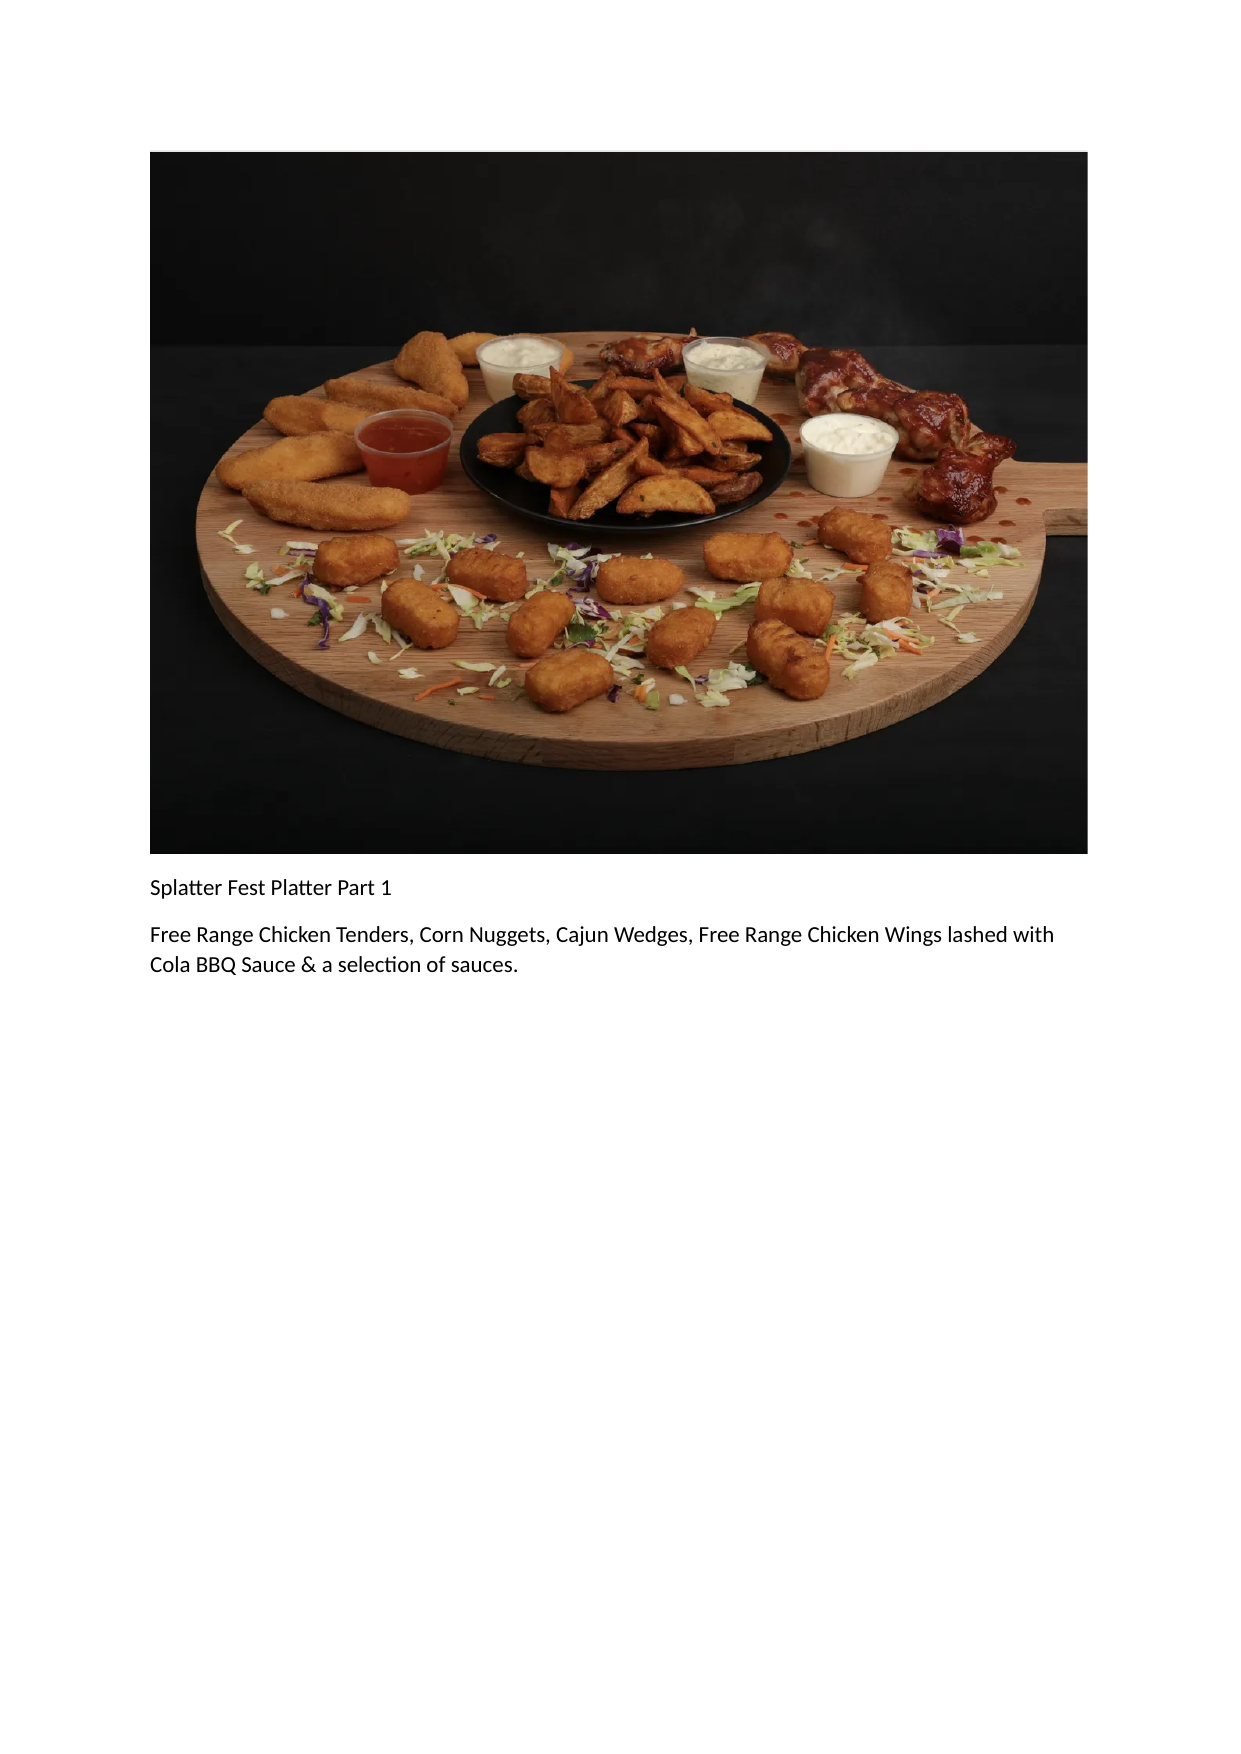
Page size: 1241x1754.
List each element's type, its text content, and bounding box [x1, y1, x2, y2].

picture [150, 150, 1088, 854]
text Splatter Fest Platter Part 1 [150, 873, 1090, 901]
text Free Range Chicken Tenders, Corn Nuggets, Cajun Wedges, Free Range Chicken Wings lashed with Cola BBQ Sauce & a selection of sauces. [150, 920, 1090, 978]
